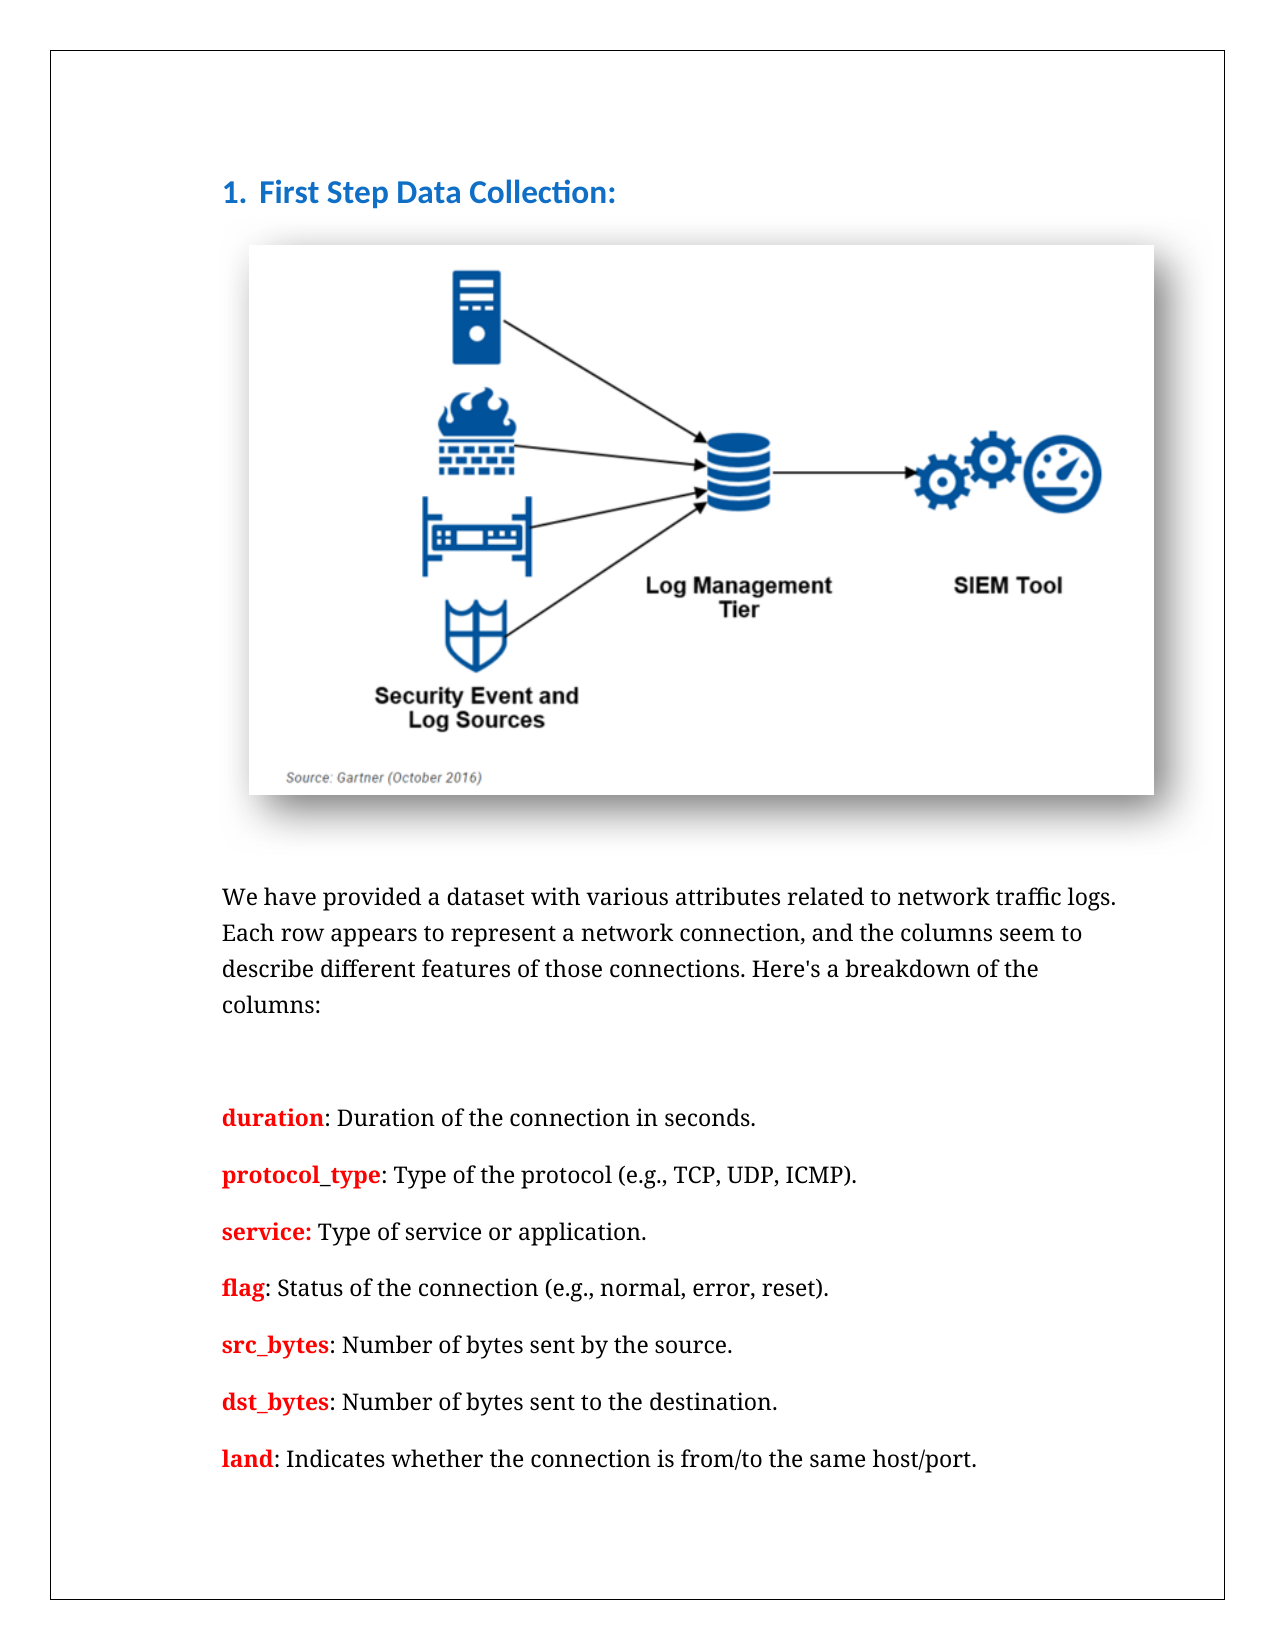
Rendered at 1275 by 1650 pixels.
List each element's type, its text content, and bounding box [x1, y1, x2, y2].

text protocol_type: Type of the protocol (e.g., TCP, UDP, ICMP). [222, 1159, 1125, 1190]
subtitle First Step Data Collection: [222, 171, 1125, 212]
text flag: Status of the connection (e.g., normal, error, reset). [222, 1272, 1125, 1304]
text dst_bytes: Number of bytes sent to the destination. [222, 1386, 1125, 1417]
text land: Indicates whether the connection is from/to the same host/port. [222, 1443, 1125, 1474]
picture [249, 245, 1154, 795]
text duration: Duration of the connection in seconds. [222, 1102, 1125, 1133]
text We have provided a dataset with various attributes related to network traffic logs. Each row appears to represent a network connection, and the columns seem to describe different features of those connections. Here's a breakdown of the columns: [222, 881, 1125, 1020]
text src_bytes: Number of bytes sent by the source. [222, 1329, 1125, 1360]
text service: Type of service or application. [222, 1216, 1125, 1247]
